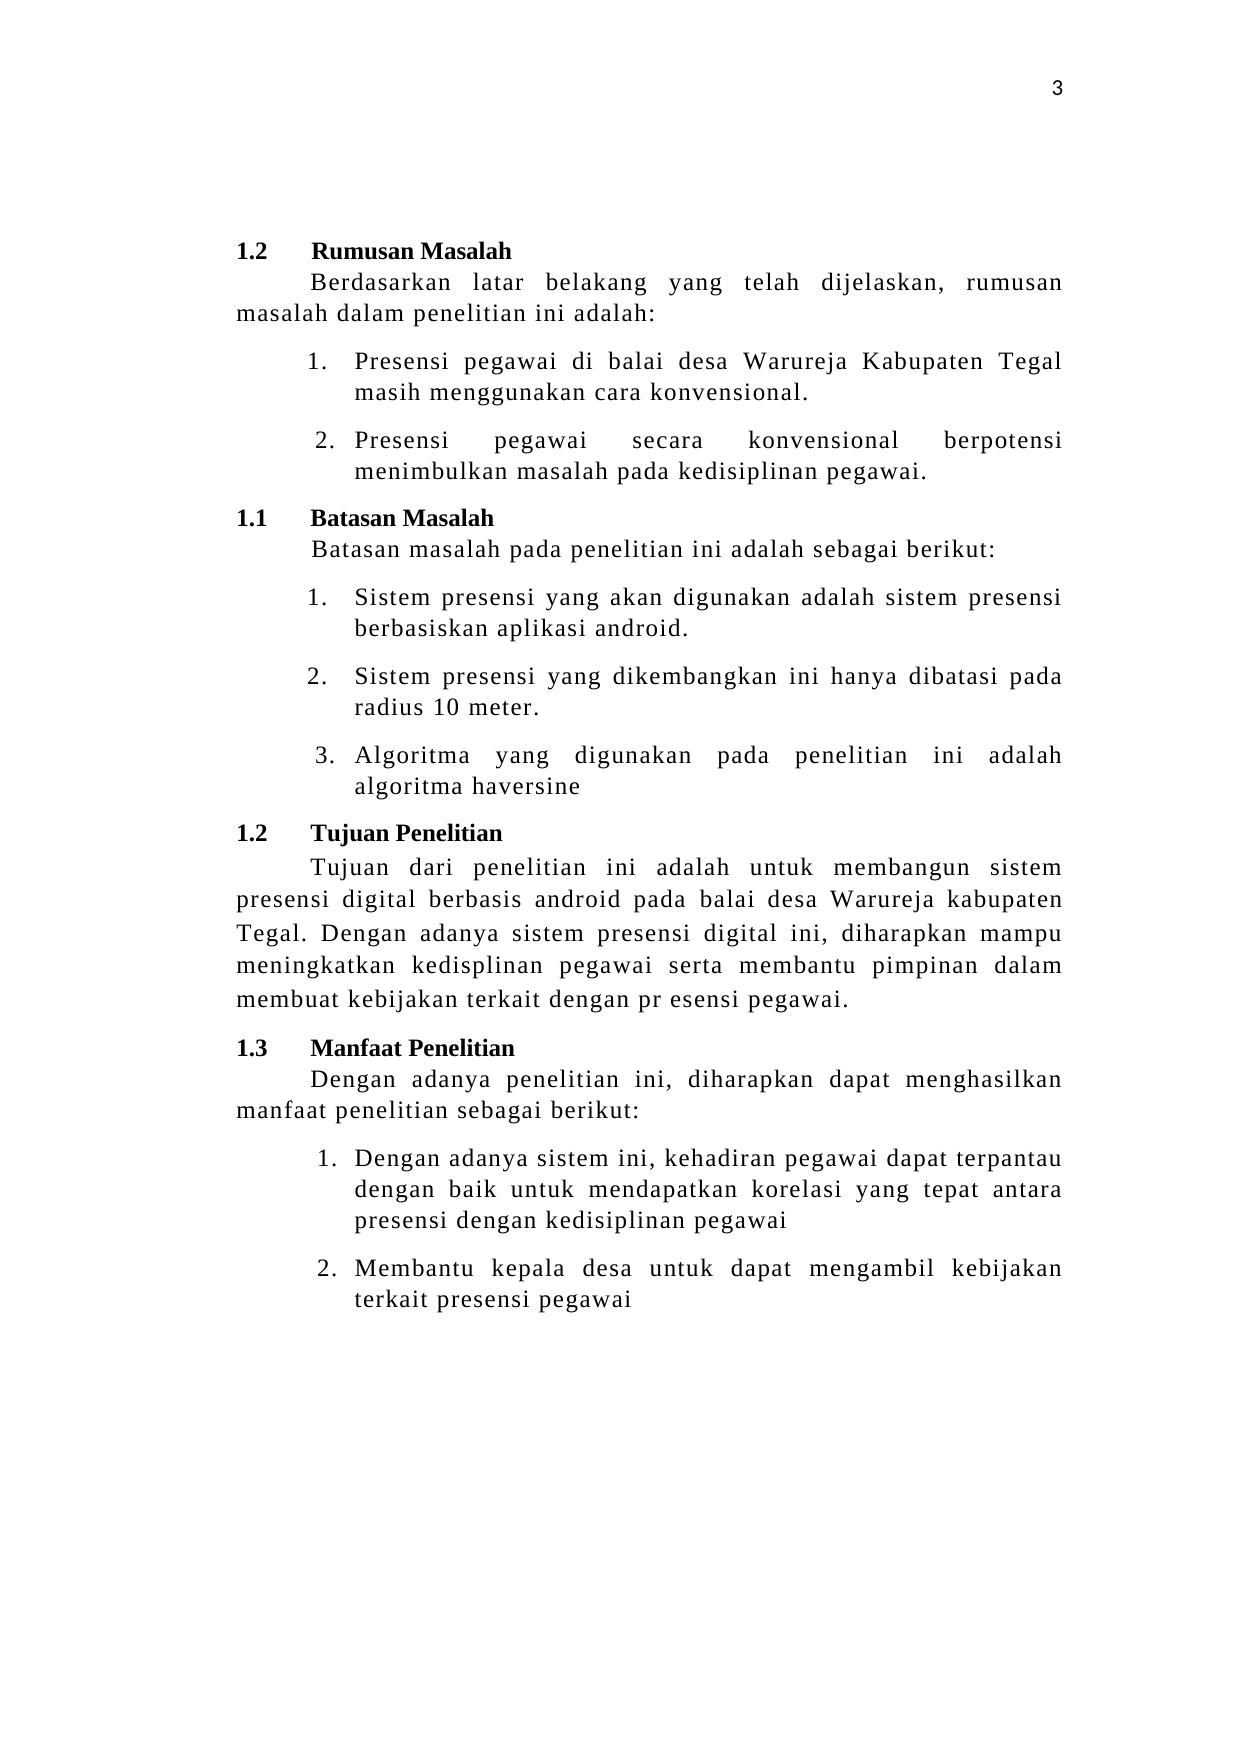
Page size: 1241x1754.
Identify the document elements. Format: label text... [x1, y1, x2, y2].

subtitle Algoritma yang digunakan pada penelitian ini adalah algoritma haversine [325, 740, 1063, 799]
subtitle Sistem presensi yang akan digunakan adalah sistem presensi berbasiskan aplikasi android. [317, 582, 1063, 642]
subtitle Dengan adanya sistem ini, kehadiran pegawai dapat terpantau dengan baik untuk mendapatkan korelasi yang tepat antara presensi dengan kedisiplinan pegawai [317, 1143, 1063, 1234]
subtitle Sistem presensi yang dikembangkan ini hanya dibatasi pada radius 10 meter. [317, 661, 1063, 721]
subtitle Presensi pegawai di balai desa Warureja Kabupaten Tegal masih menggunakan cara konvensional. [317, 346, 1063, 406]
subtitle Berdasarkan latar belakang yang telah dijelaskan, rumusan masalah dalam penelitian ini adalah: [236, 267, 1063, 327]
subtitle Dengan adanya penelitian ini, diharapkan dapat menghasilkan manfaat penelitian sebagai berikut: [236, 1064, 1063, 1124]
subtitle Presensi pegawai secara konvensional berpotensi menimbulkan masalah pada kedisiplinan pegawai. [325, 425, 1063, 484]
subtitle Tujuan Penelitian [236, 818, 1063, 847]
subtitle Tujuan dari penelitian ini adalah untuk membangun sistem presensi digital berbasis android pada balai desa Warureja kabupaten Tegal. Dengan adanya sistem presensi digital ini, diharapkan mampu meningkatkan kedisplinan pegawai serta membantu pimpinan dalam membuat kebijakan terkait dengan pr esensi pegawai. [236, 852, 1063, 1012]
subtitle Membantu kepala desa untuk dapat mengambil kebijakan terkait presensi pegawai [317, 1253, 1063, 1313]
subtitle Manfaat Penelitian [236, 1033, 1063, 1062]
subtitle Rumusan Masalah [236, 236, 1063, 265]
subtitle Batasan masalah pada penelitian ini adalah sebagai berikut: [236, 534, 1063, 563]
subtitle Batasan Masalah [236, 503, 1063, 532]
